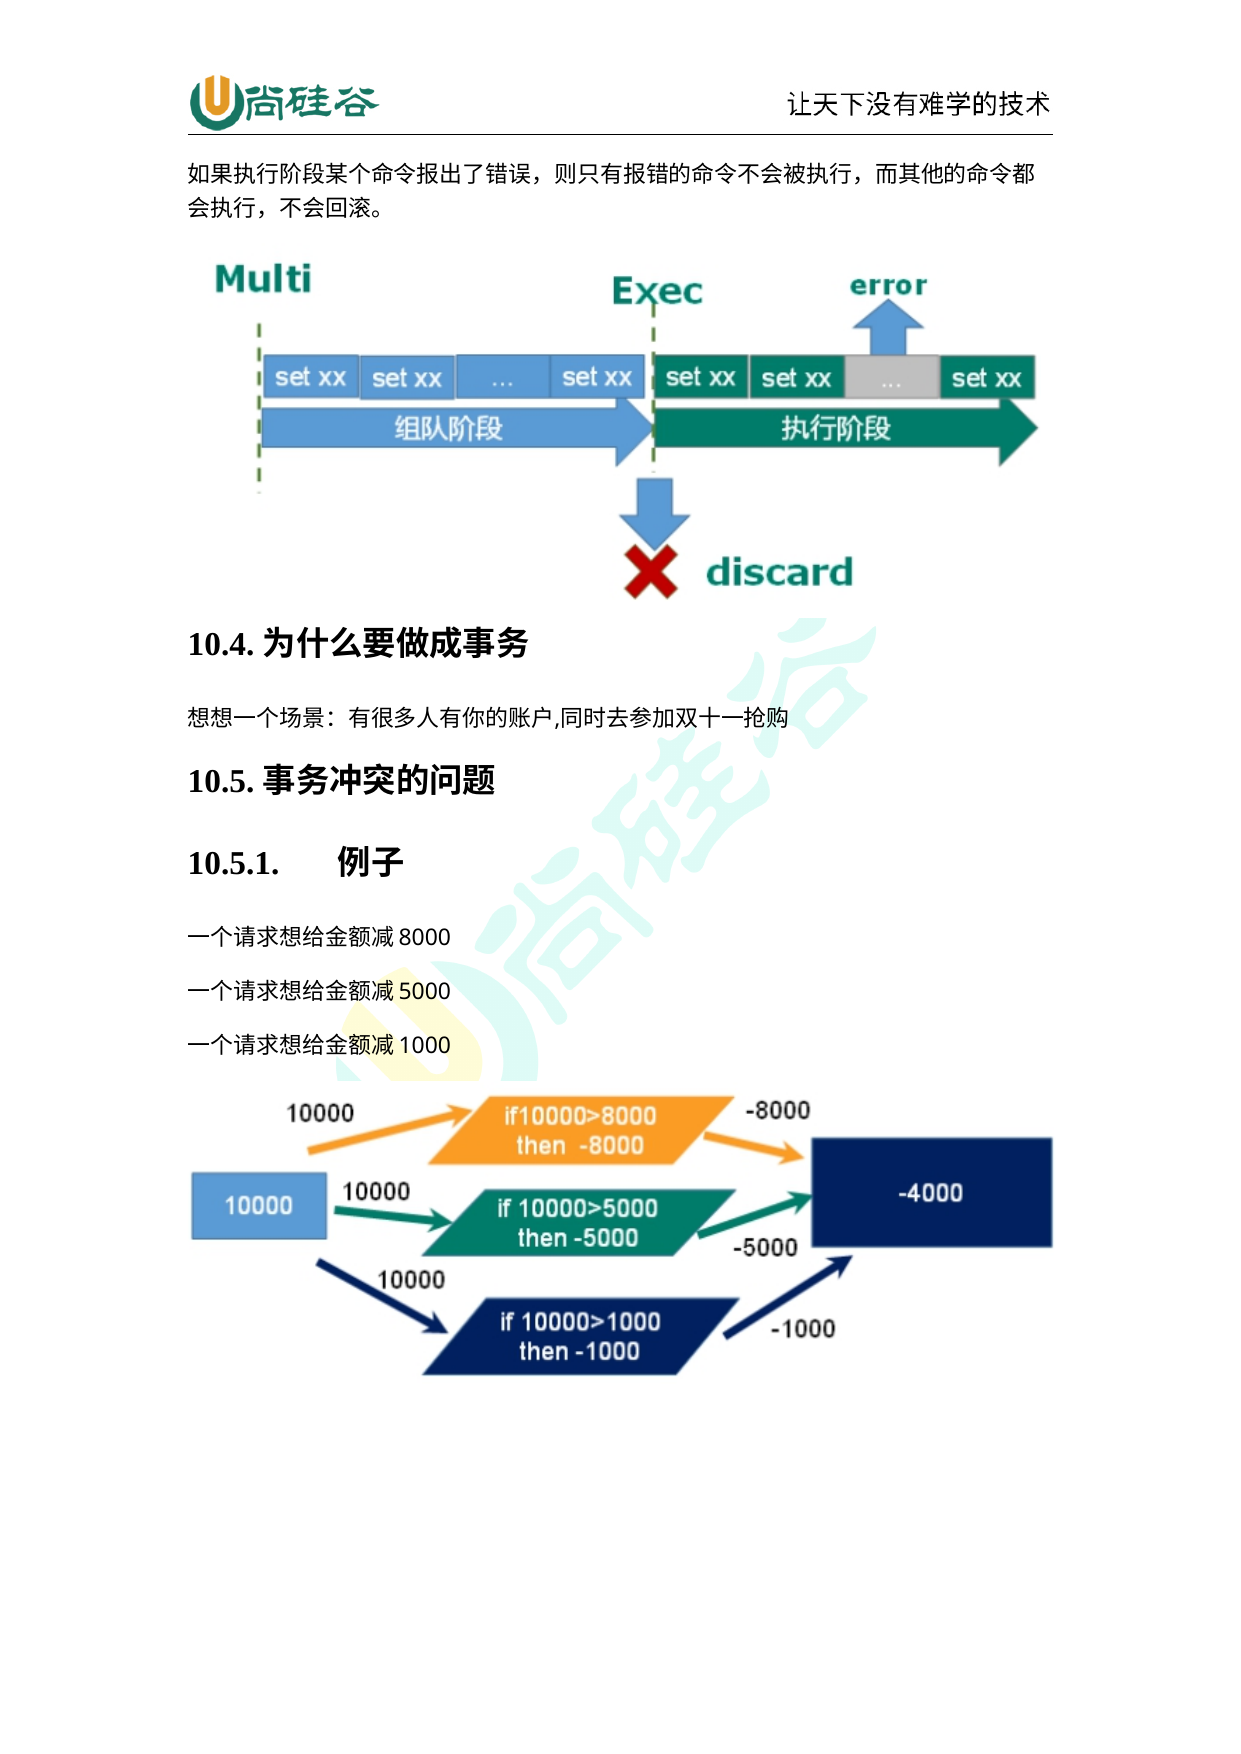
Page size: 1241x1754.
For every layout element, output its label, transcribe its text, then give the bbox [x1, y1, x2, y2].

list 事务冲突的问题 [187, 754, 1053, 802]
text 想想一个场景：有很多人有你的账户,同时去参加双十一抢购 [187, 699, 1053, 733]
picture [187, 1081, 1056, 1384]
text 一个请求想给金额减8000 [187, 918, 1053, 952]
text 如果执行阶段某个命令报出了错误，则只有报错的命令不会被执行，而其他的命令都会执行，不会回滚。 [187, 156, 1053, 223]
picture [187, 73, 1053, 132]
text 一个请求想给金额减1000 [187, 1027, 1053, 1060]
list 例子 [187, 836, 1053, 884]
picture [187, 243, 1041, 618]
list 为什么要做成事务 [187, 617, 1053, 665]
text 一个请求想给金额减5000 [187, 973, 1053, 1006]
